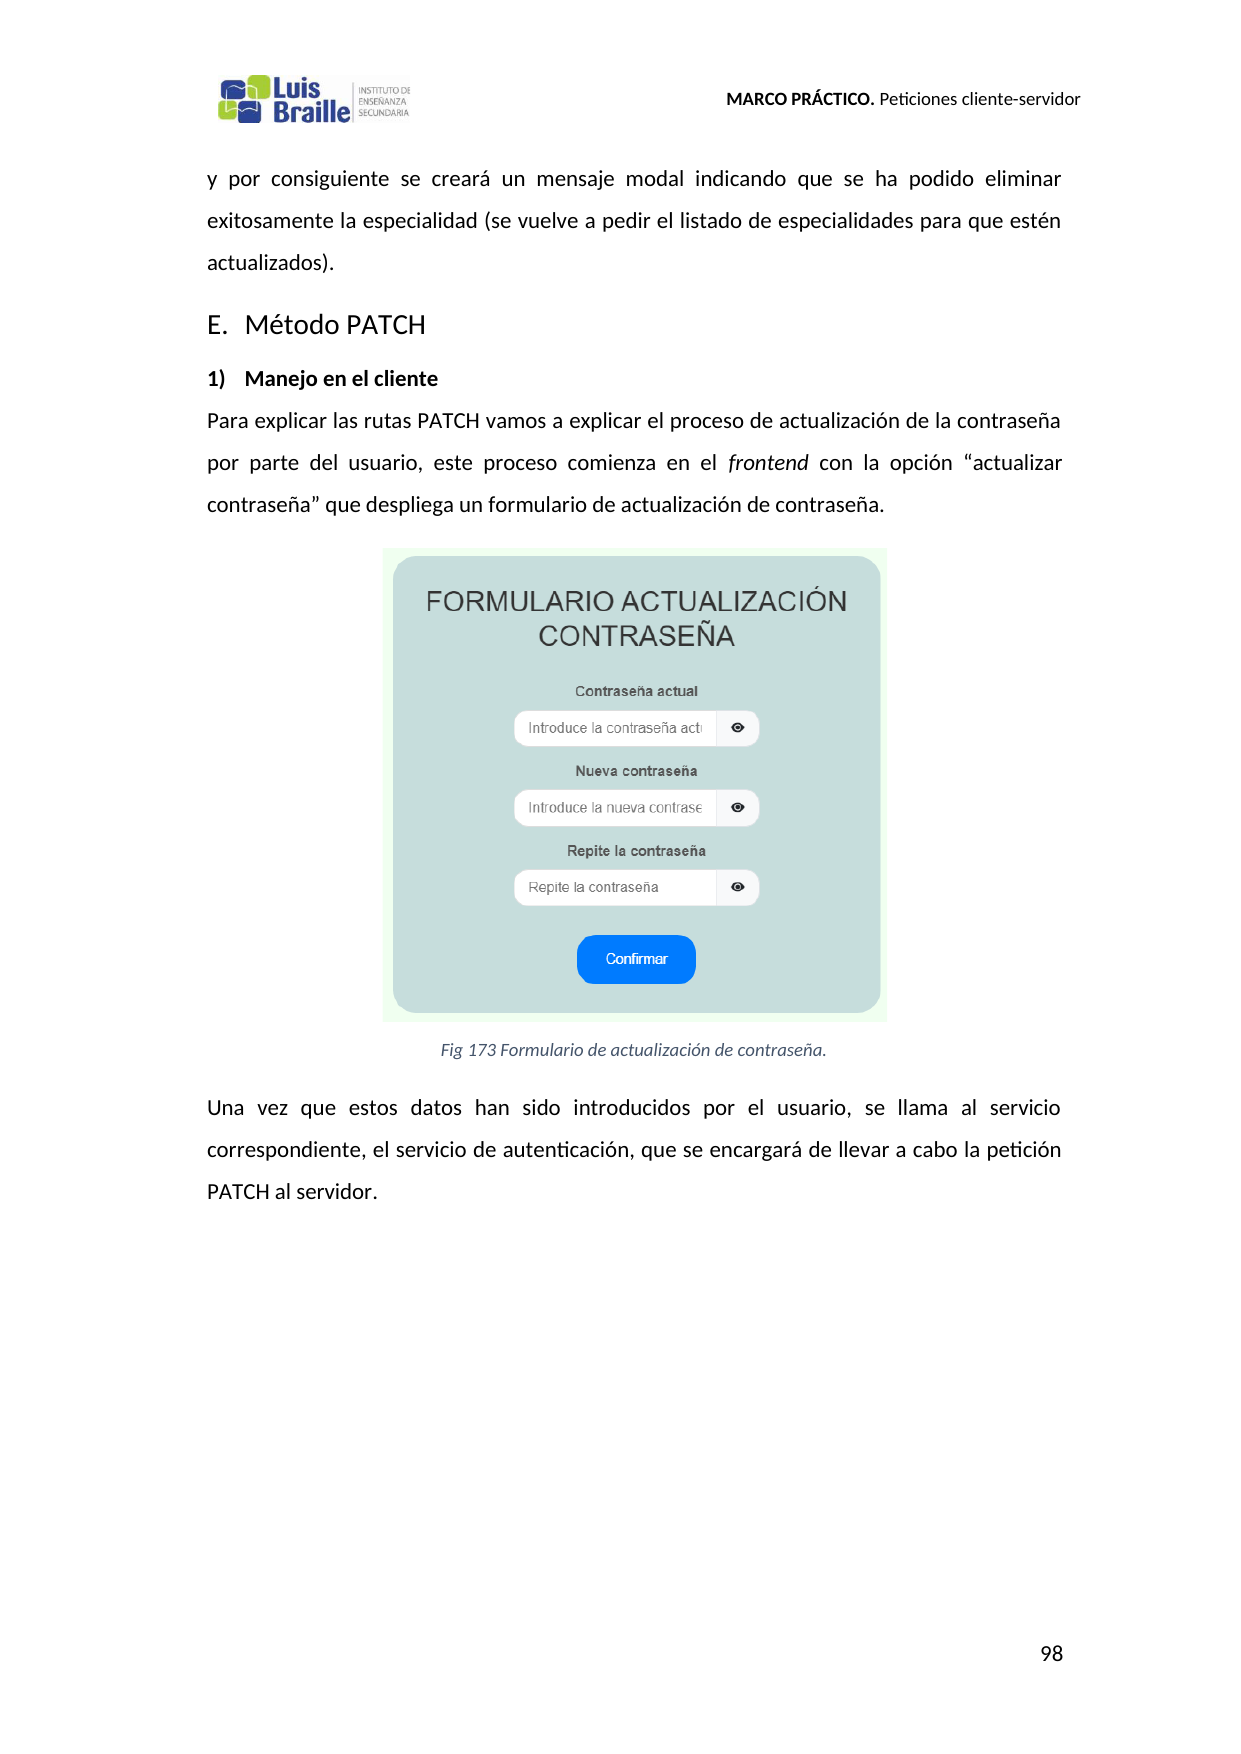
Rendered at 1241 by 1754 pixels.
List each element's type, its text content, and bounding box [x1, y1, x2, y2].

text Para explicar las rutas PATCH vamos a explicar el proceso de actualización de la contraseña por parte del usuario, este proceso comienza en el frontend con la opción “actualizar contraseña” que despliega un formulario de actualización de contraseña. [207, 406, 1063, 518]
text Fig 173 Formulario de actualización de contraseña. [207, 1038, 1063, 1061]
list Método PATCH [207, 306, 1063, 342]
text Una vez que estos datos han sido introducidos por el usuario, se llama al servicio correspondiente, el servicio de autenticación, que se encargará de llevar a cabo la petición PATCH al servidor. [207, 1093, 1063, 1205]
list Manejo en el cliente [207, 364, 1063, 392]
picture [382, 548, 888, 1022]
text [207, 164, 1063, 276]
